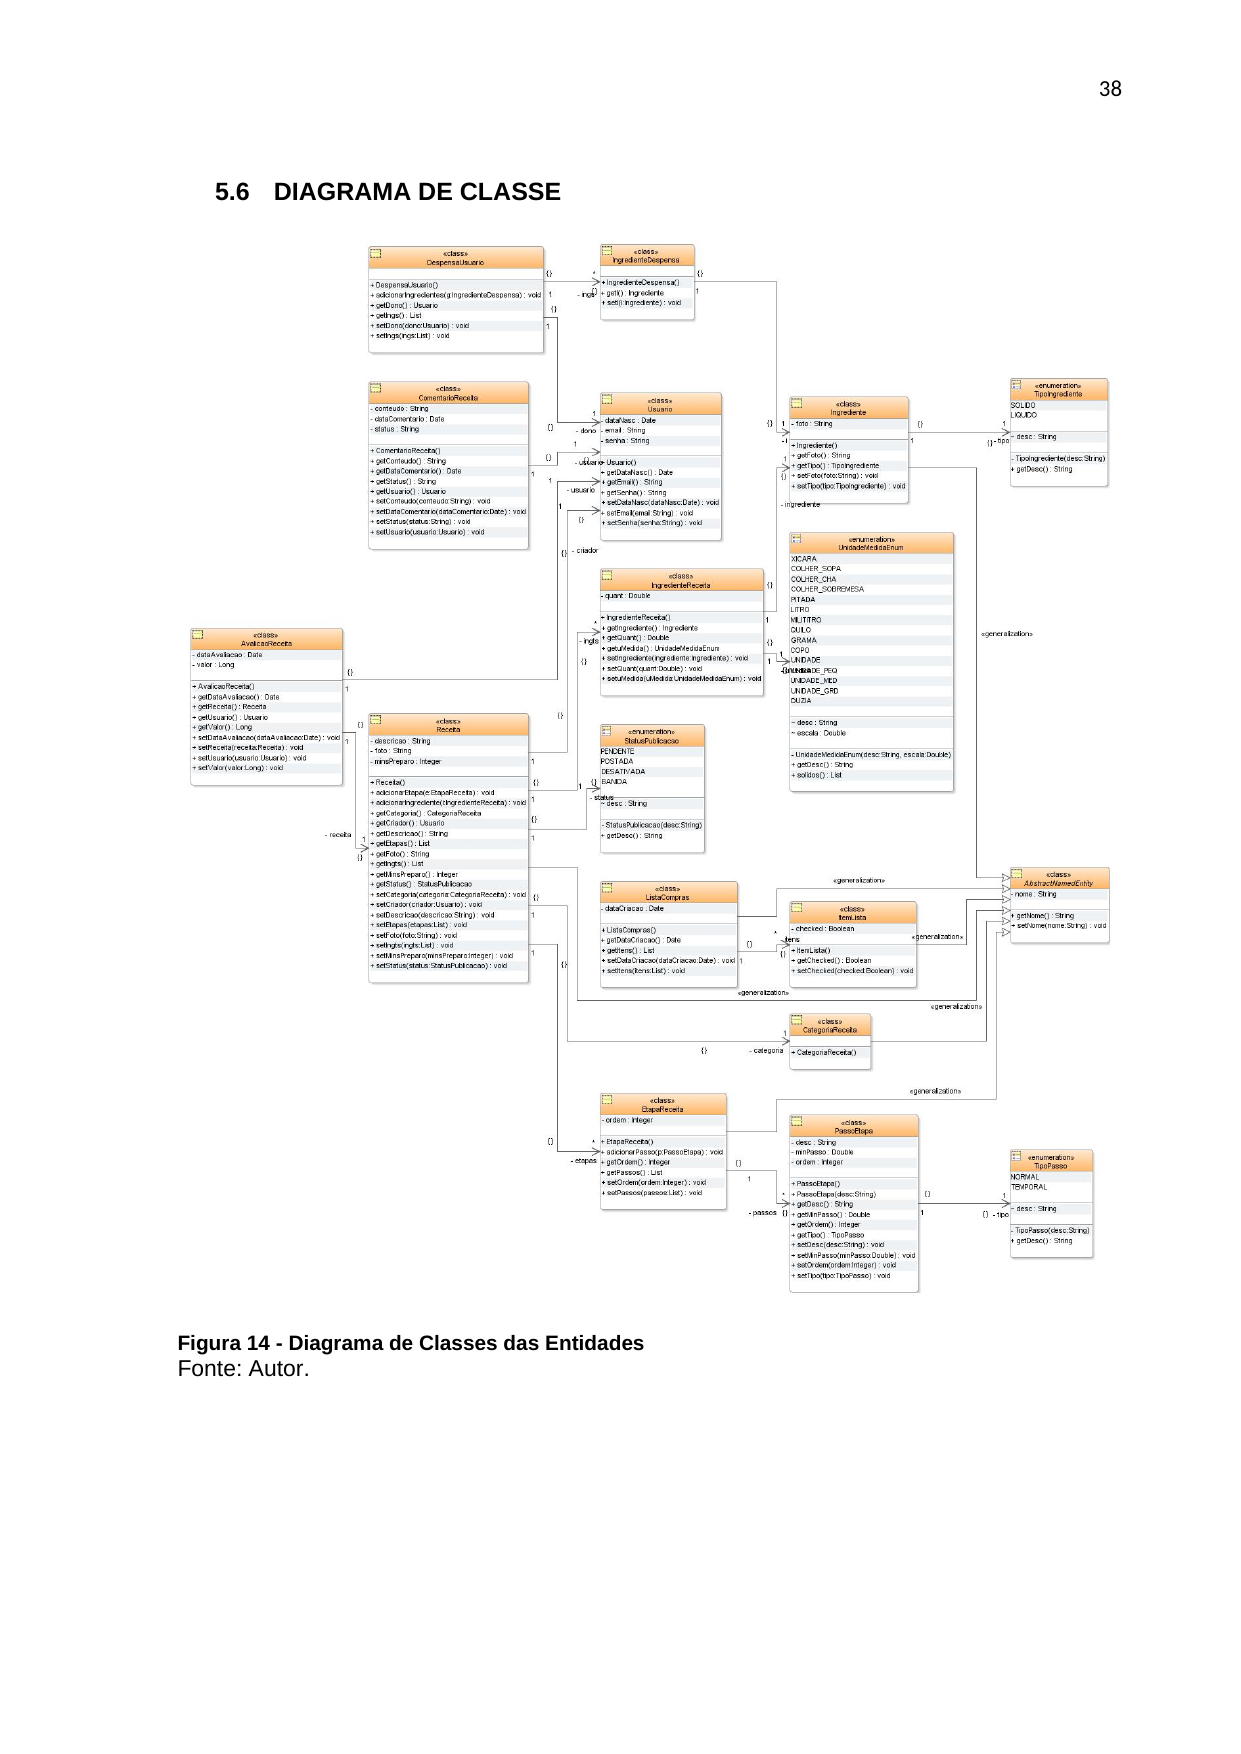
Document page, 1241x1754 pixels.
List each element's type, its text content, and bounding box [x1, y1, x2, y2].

text Figura 14 - Diagrama de Classes das Entidades [177, 1331, 1122, 1355]
text Fonte: Autor. [177, 1355, 1122, 1381]
picture [177, 231, 1123, 1306]
subtitle DIAGRAMA DE CLASSE [215, 177, 1122, 206]
